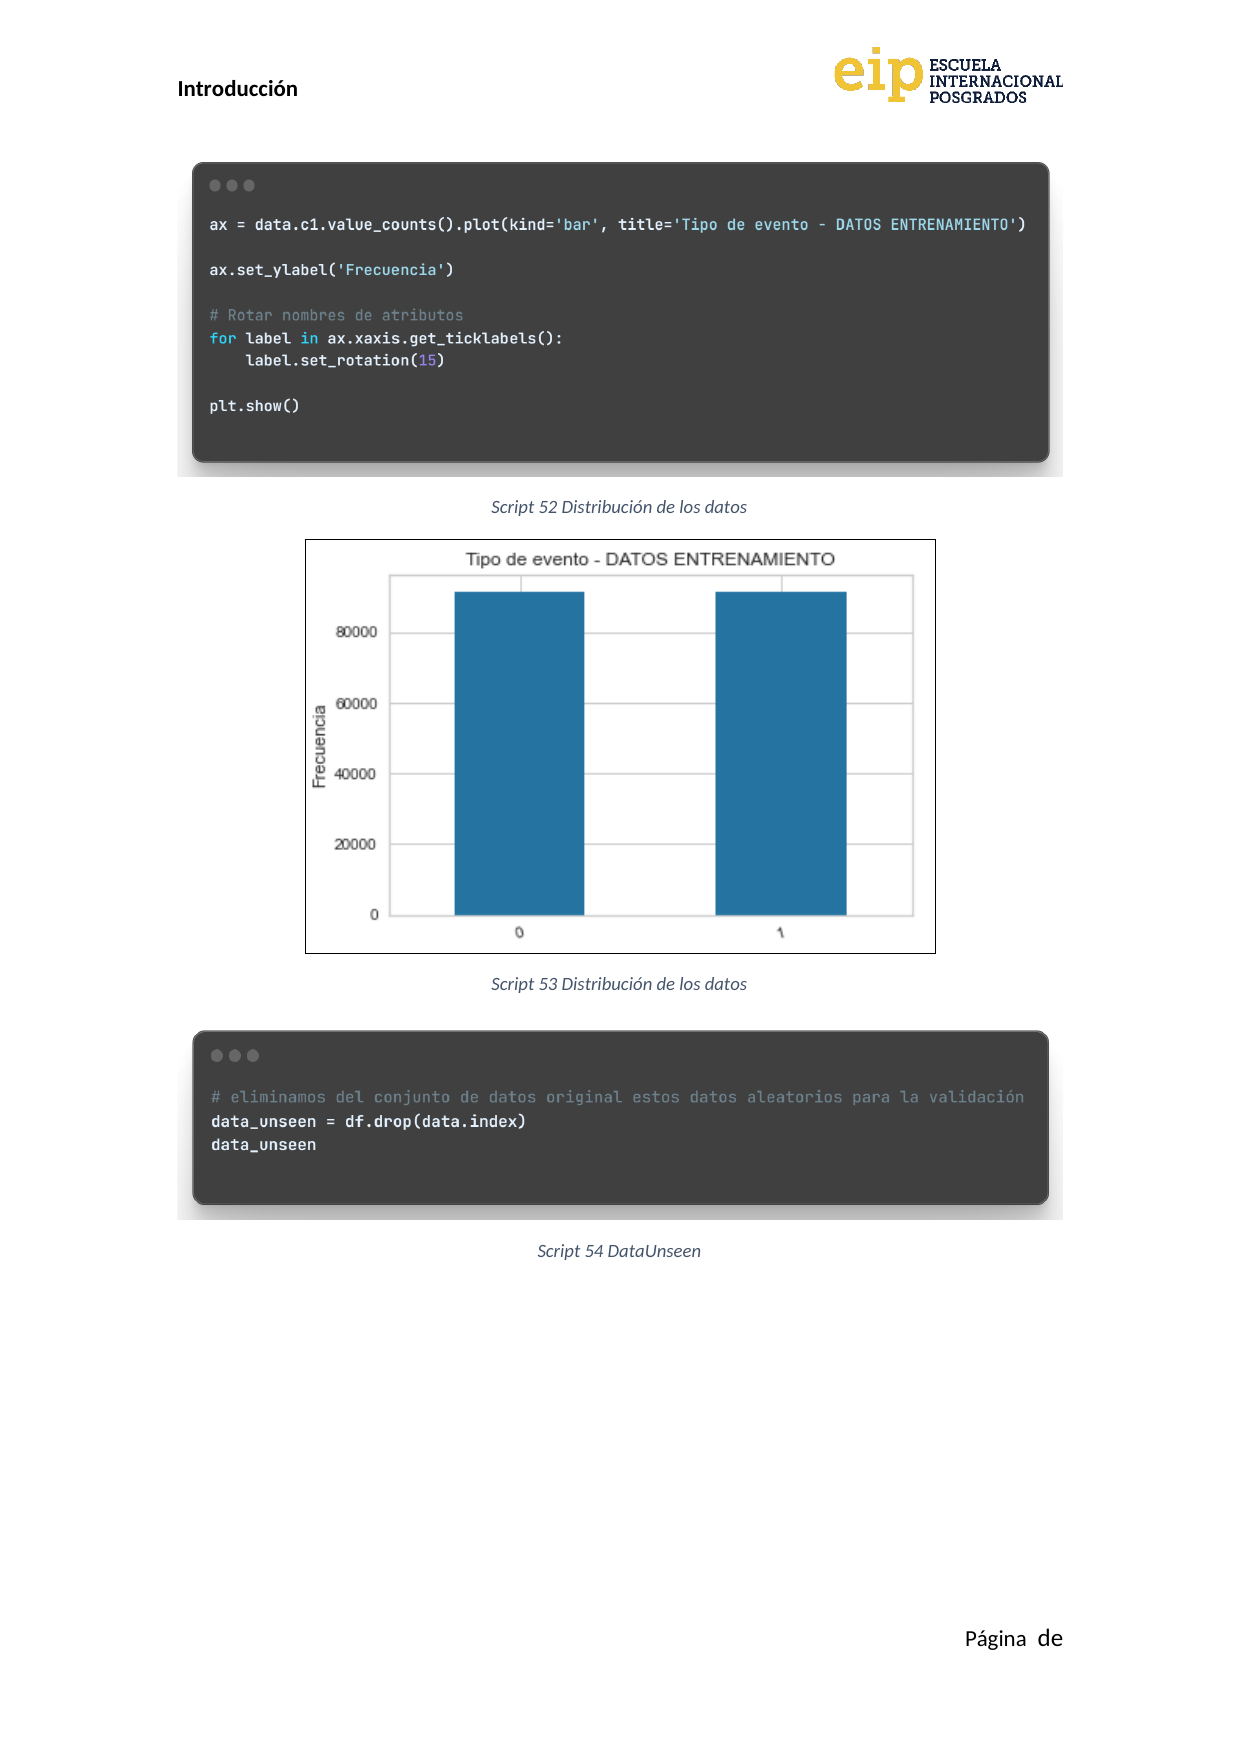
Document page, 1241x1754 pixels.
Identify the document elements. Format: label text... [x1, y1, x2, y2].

picture [834, 47, 1063, 103]
picture [177, 147, 1063, 477]
text Script 52 Distribución de los datos [177, 496, 1063, 518]
text Script 54 DataUnseen [177, 1239, 1063, 1262]
text Script 53 Distribución de los datos [177, 972, 1063, 995]
picture [177, 1016, 1063, 1220]
picture [306, 540, 935, 953]
